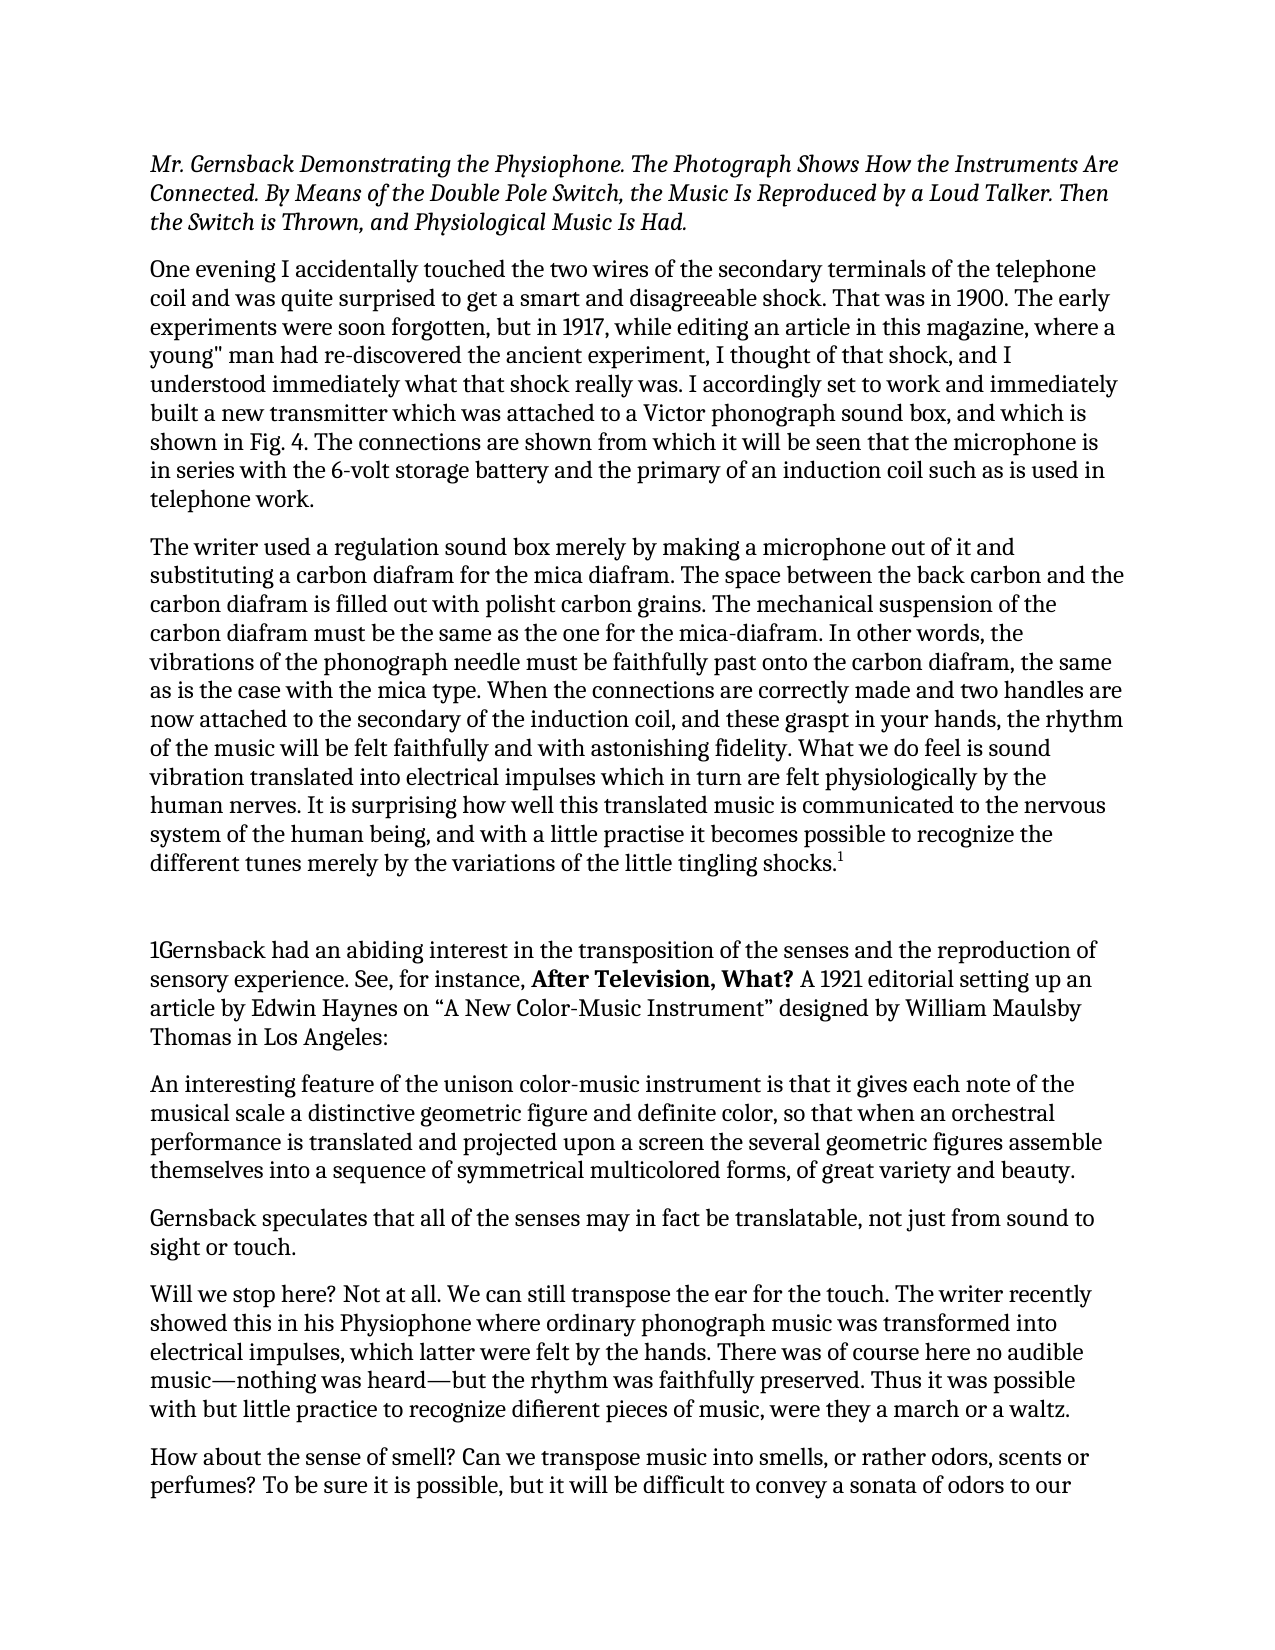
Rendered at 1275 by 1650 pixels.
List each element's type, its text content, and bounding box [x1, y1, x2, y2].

text Mr. Gernsback Demonstrating the Physiophone. The Photograph Shows How the Instruments Are Connected. By Means of the Double Pole Switch, the Music Is Reproduced by a Loud Talker. Then the Switch is Thrown, and Physiological Music Is Had. [150, 150, 1125, 236]
text One evening I accidentally touched the two wires of the secondary terminals of the telephone coil and was quite surprised to get a smart and disagreeable shock. That was in 1900. The early experiments were soon forgotten, but in 1917, while editing an article in this magazine, where a young" man had re-discovered the ancient experiment, I thought of that shock, and I understood immediately what that shock really was. I accordingly set to work and immediately built a new transmitter which was attached to a Victor phonograph sound box, and which is shown in Fig. 4. The connections are shown from which it will be seen that the microphone is in series with the 6-volt storage battery and the primary of an induction coil such as is used in telephone work. [150, 255, 1125, 514]
text The writer used a regulation sound box merely by making a microphone out of it and substituting a carbon diafram for the mica diafram. The space between the back carbon and the carbon diafram is filled out with polisht carbon grains. The mechanical suspension of the carbon diafram must be the same as the one for the mica-diafram. In other words, the vibrations of the phonograph needle must be faithfully past onto the carbon diafram, the same as is the case with the mica type. When the connections are correctly made and two handles are now attached to the secondary of the induction coil, and these graspt in your hands, the rhythm of the music will be felt faithfully and with astonishing fidelity. What we do feel is sound vibration translated into electrical impulses which in turn are felt physiologically by the human nerves. It is surprising how well this translated music is communicated to the nervous system of the human being, and with a little practise it becomes possible to recognize the different tunes merely by the variations of the little tingling shocks. [150, 532, 1125, 877]
